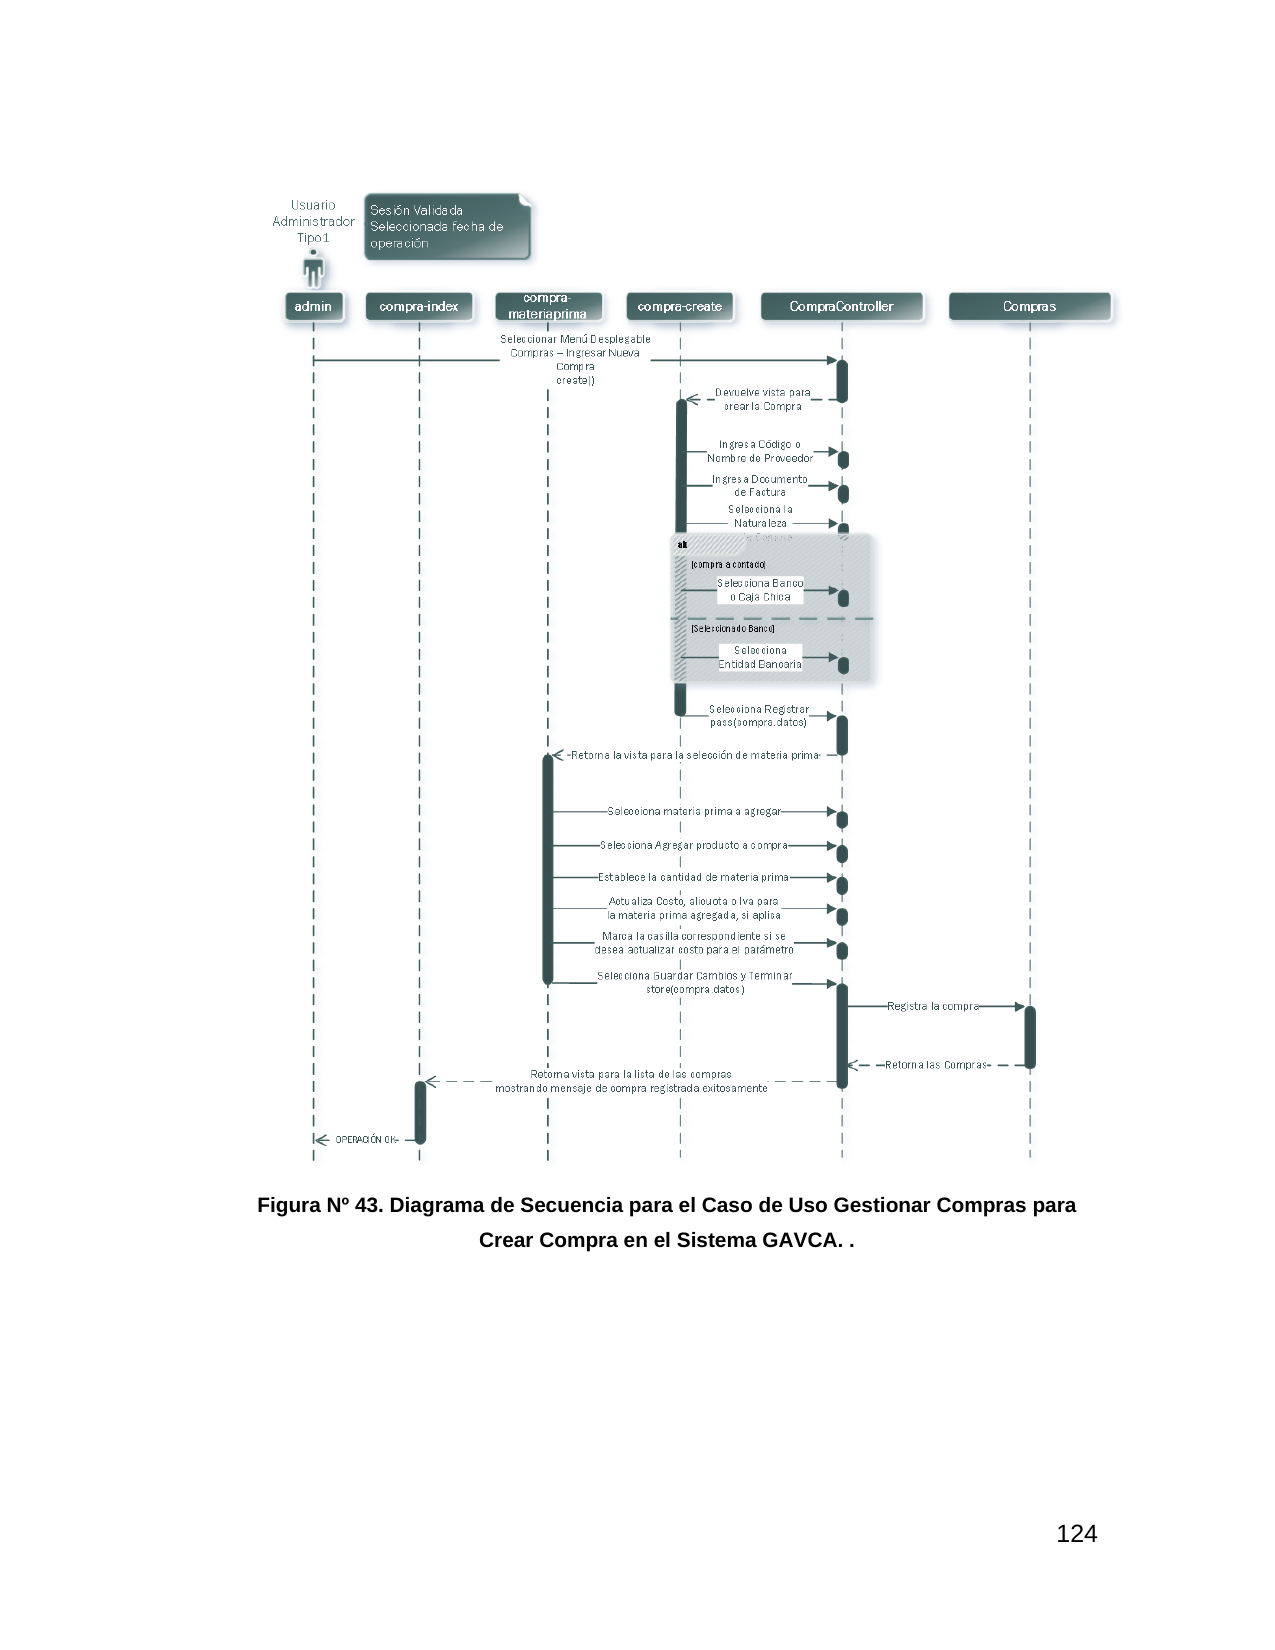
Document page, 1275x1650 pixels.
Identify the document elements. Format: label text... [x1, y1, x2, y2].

text Figura Nº 43. Diagrama de Secuencia para el Caso de Uso Gestionar Compras para Crear Compra en el Sistema GAVCA. . [236, 1192, 1098, 1252]
picture [265, 177, 1128, 1178]
